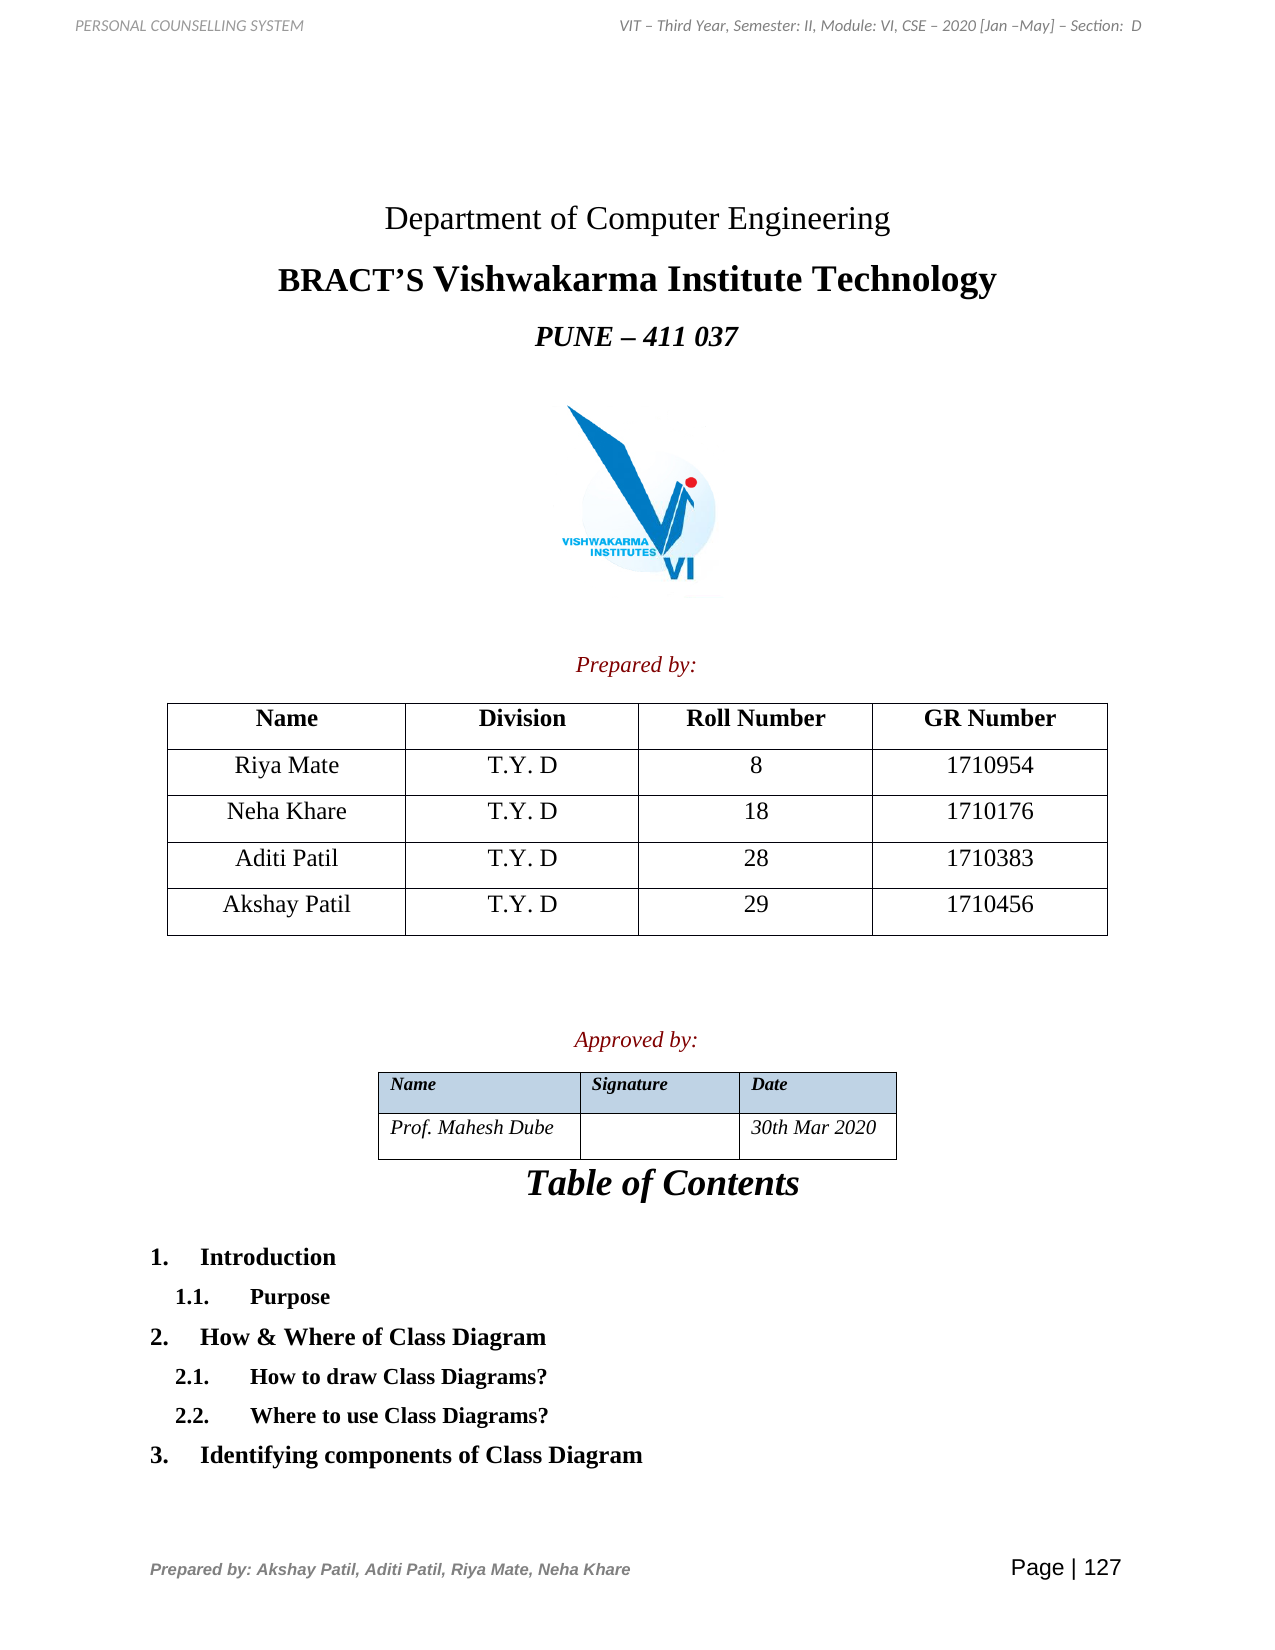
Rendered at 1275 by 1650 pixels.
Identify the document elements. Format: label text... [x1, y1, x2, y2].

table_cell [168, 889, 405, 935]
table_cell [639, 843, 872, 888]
text Prepared by: [150, 651, 1125, 677]
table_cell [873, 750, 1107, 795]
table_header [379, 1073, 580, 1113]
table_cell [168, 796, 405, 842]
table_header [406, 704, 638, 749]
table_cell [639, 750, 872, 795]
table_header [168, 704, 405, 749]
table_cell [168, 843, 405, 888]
picture [550, 405, 725, 598]
text Department of Computer Engineering [150, 198, 1125, 236]
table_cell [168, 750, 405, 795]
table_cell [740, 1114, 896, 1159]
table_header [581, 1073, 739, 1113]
text BRACT’S Vishwakarma Institute Technology [150, 256, 1125, 299]
text Approved by: [150, 1027, 1125, 1053]
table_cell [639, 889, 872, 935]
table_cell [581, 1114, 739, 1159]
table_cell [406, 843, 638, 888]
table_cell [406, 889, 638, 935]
text Table of Contents [450, 1160, 1065, 1203]
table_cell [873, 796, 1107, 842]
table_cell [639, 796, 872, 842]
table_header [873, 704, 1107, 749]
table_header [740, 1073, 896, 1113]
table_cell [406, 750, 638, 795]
subtitle PUNE – 411 037 [150, 319, 1125, 353]
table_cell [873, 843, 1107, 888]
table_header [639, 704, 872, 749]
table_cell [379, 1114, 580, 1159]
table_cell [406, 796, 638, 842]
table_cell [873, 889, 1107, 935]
